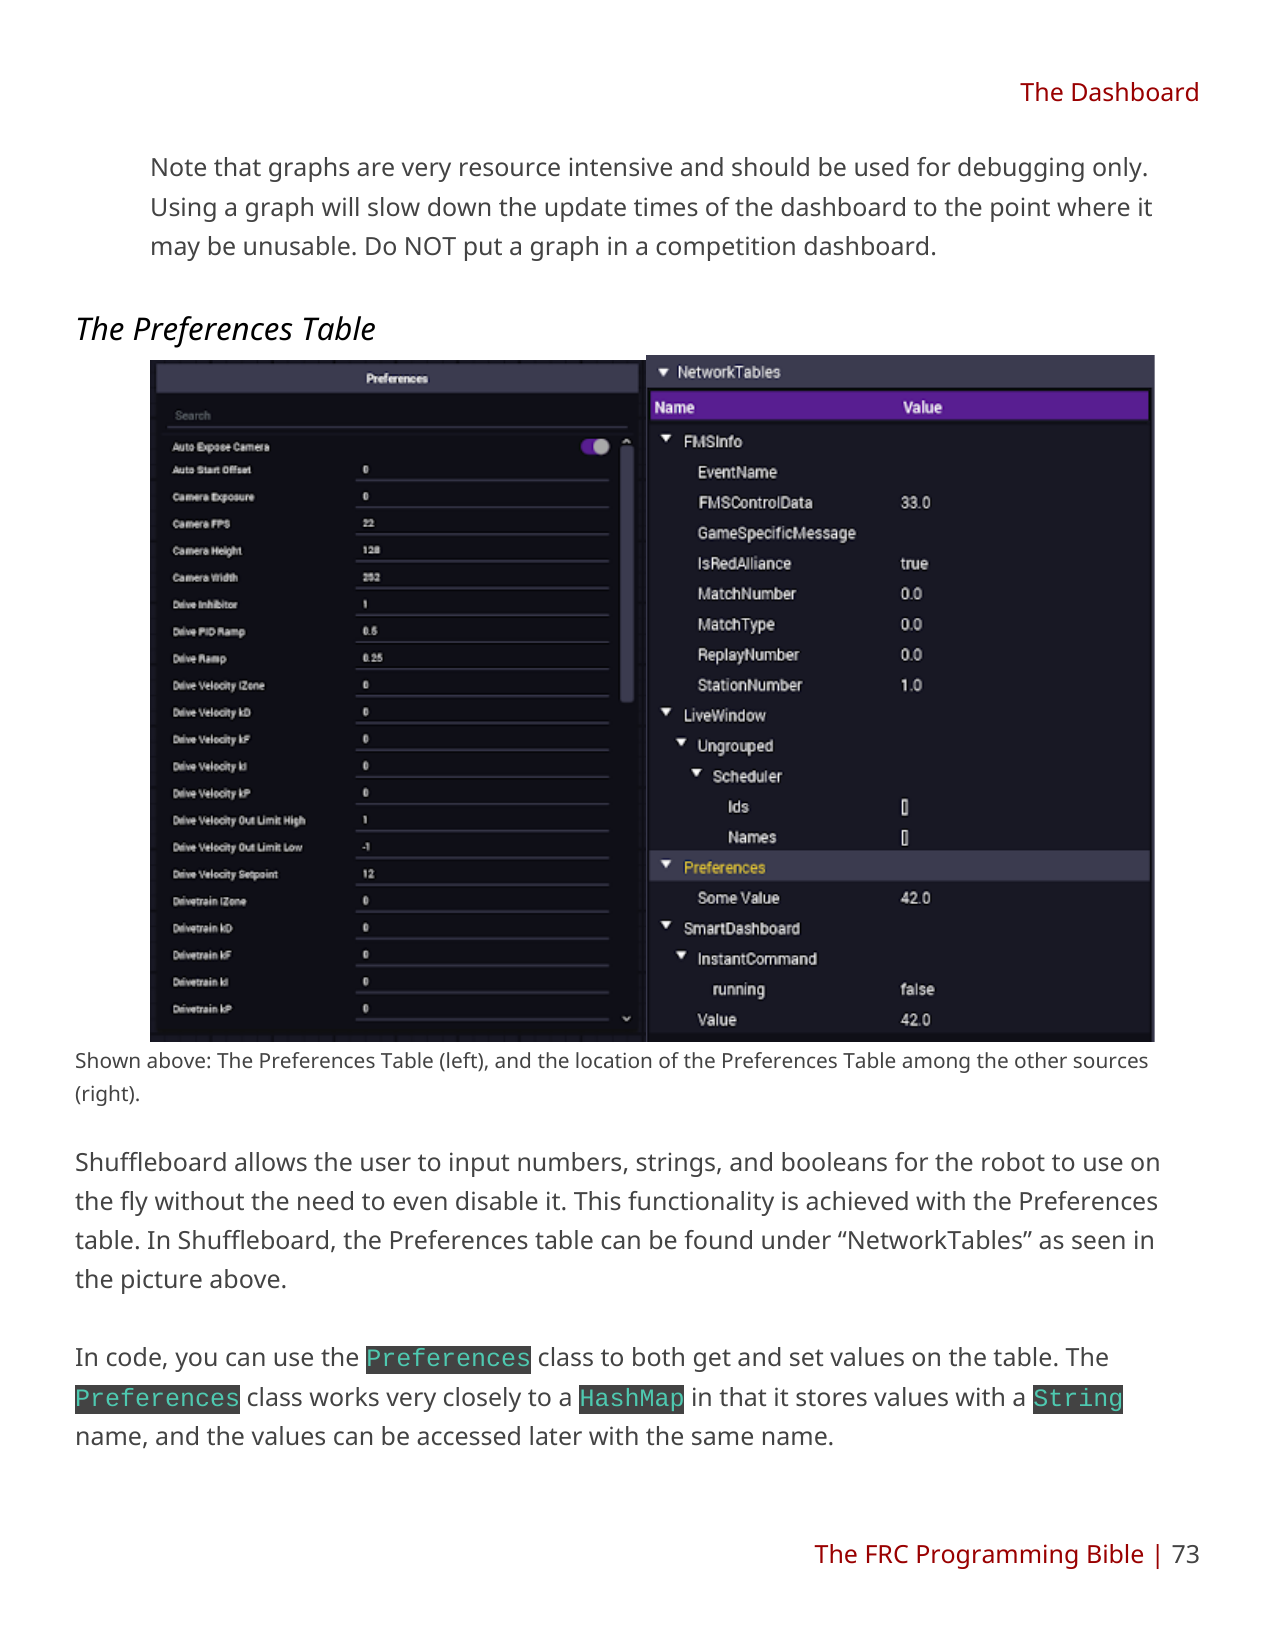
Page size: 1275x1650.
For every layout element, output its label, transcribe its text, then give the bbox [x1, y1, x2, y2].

subtitle The Preferences Table [75, 307, 1200, 349]
text Shuffleboard allows the user to input numbers, strings, and booleans for the robot to use on the fly without the need to even disable it. This functionality is achieved with the Preferences table. In Shuffleboard, the Preferences table can be found under “NetworkTables” as seen in the picture above. [75, 1144, 1200, 1296]
picture [150, 355, 1155, 1042]
text Shown above: The Preferences Table (left), and the location of the Preferences Table among the other sources (right). [75, 1046, 1200, 1107]
text In code, you can use the Preferences class to both get and set values on the table. The Preferences class works very closely to a HashMap in that it stores values with a String name, and the values can be accessed later with the same name. [75, 1340, 1200, 1453]
text Note that graphs are very resource intensive and should be used for debugging only. Using a graph will slow down the update times of the dashboard to the point where it may be unusable. Do NOT put a graph in a competition dashboard. [150, 150, 1200, 262]
